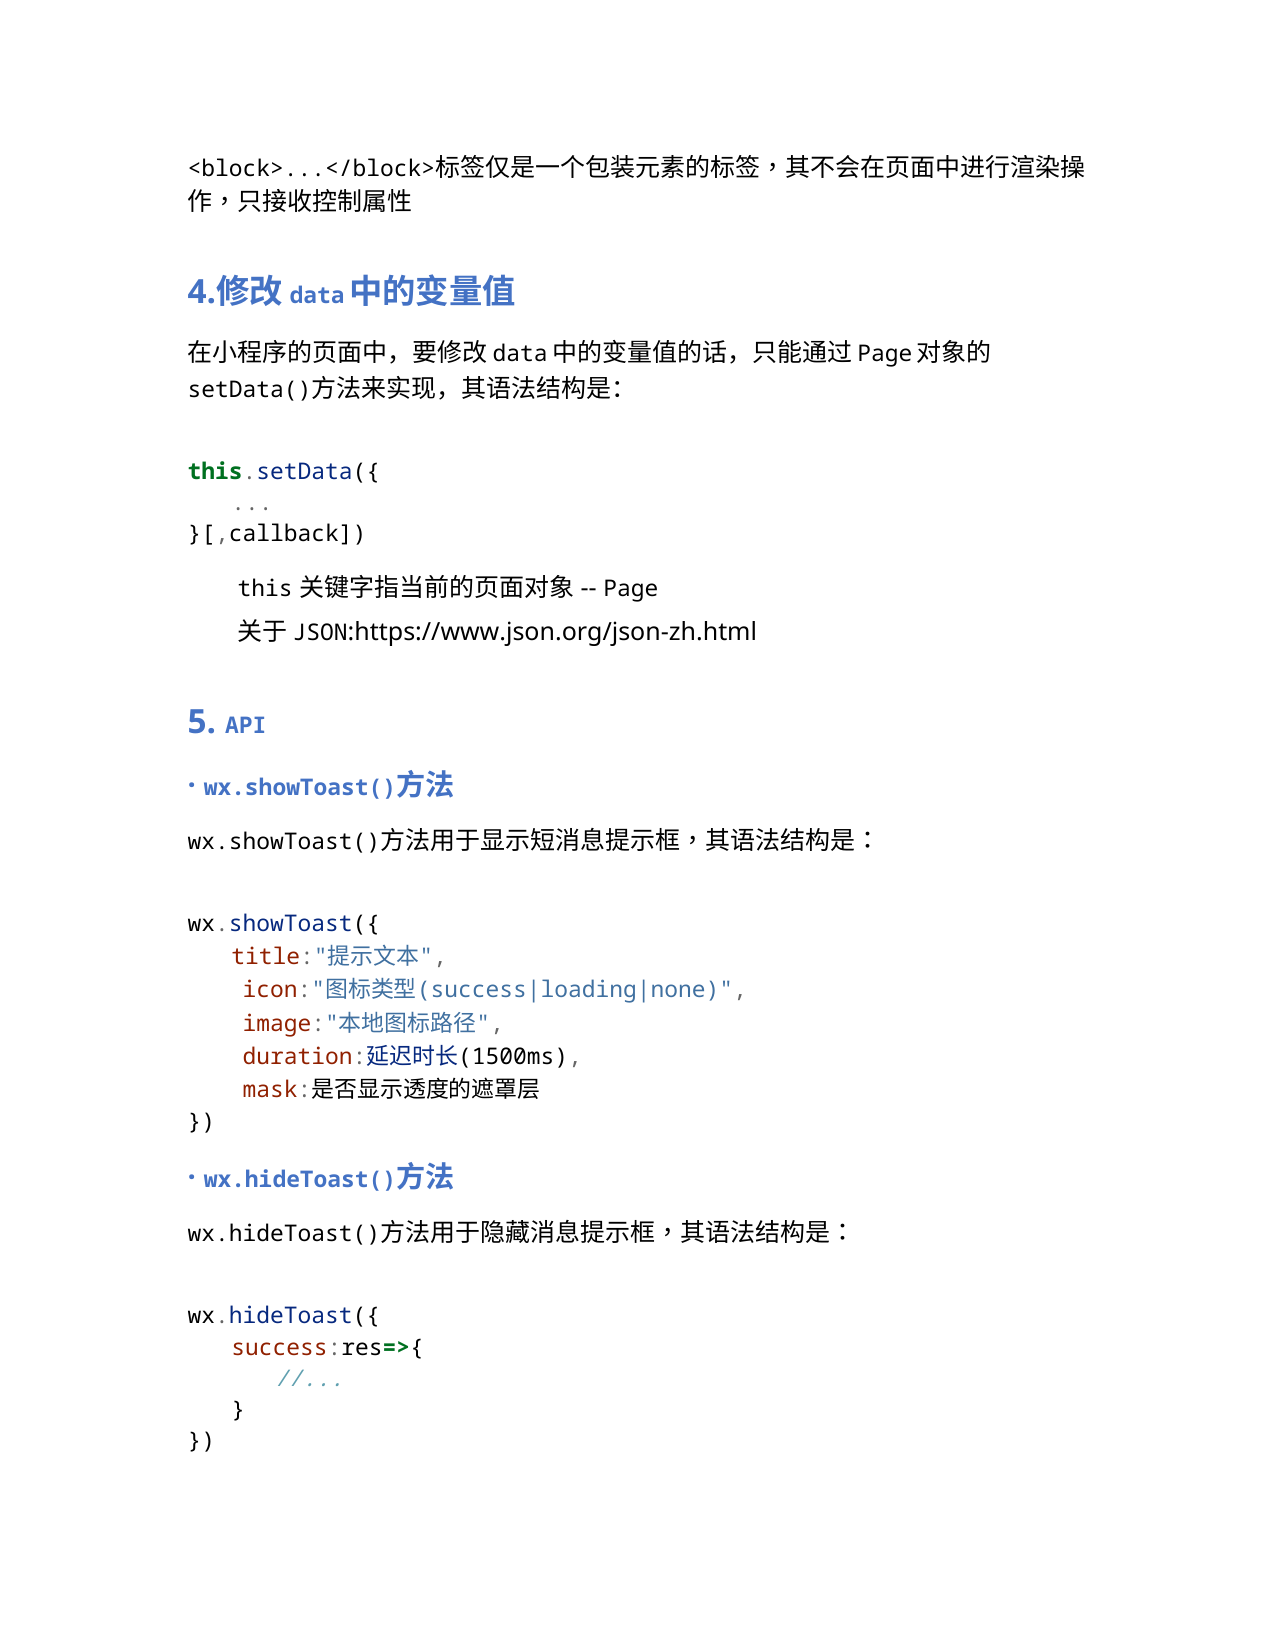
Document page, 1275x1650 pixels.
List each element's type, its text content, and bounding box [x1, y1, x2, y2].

text this.setData({ ... }[,callback]) [187, 423, 1087, 548]
subtitle 5. API [187, 698, 1087, 743]
subtitle · wx.hideToast()方法 [187, 1157, 1087, 1196]
text wx.hideToast({ success:res=>{ //... } }) [187, 1268, 1087, 1455]
text wx.showToast()方法用于显示短消息提示框，其语法结构是： [187, 823, 1087, 857]
text wx.showToast({ title:"提示文本", icon:"图标类型(success|loading|none)", image:"本地图标路径", duration:延迟时长(1500ms), mask:是否显示透度的遮罩层 }) [187, 875, 1087, 1136]
subtitle 4.修改data中的变量值 [187, 268, 1087, 313]
text 关于JSON:https://www.json.org/json-zh.html [237, 614, 1037, 648]
text <block>...</block>标签仅是一个包装元素的标签，其不会在页面中进行渲染操作，只接收控制属性 [187, 150, 1087, 218]
subtitle · wx.showToast()方法 [187, 764, 1087, 804]
text wx.hideToast()方法用于隐藏消息提示框，其语法结构是： [187, 1215, 1087, 1249]
text this 关键字指当前的页面对象 -- Page [237, 569, 1037, 603]
text 在小程序的页面中，要修改data中的变量值的话，只能通过Page对象的setData()方法来实现，其语法结构是： [187, 332, 1087, 405]
